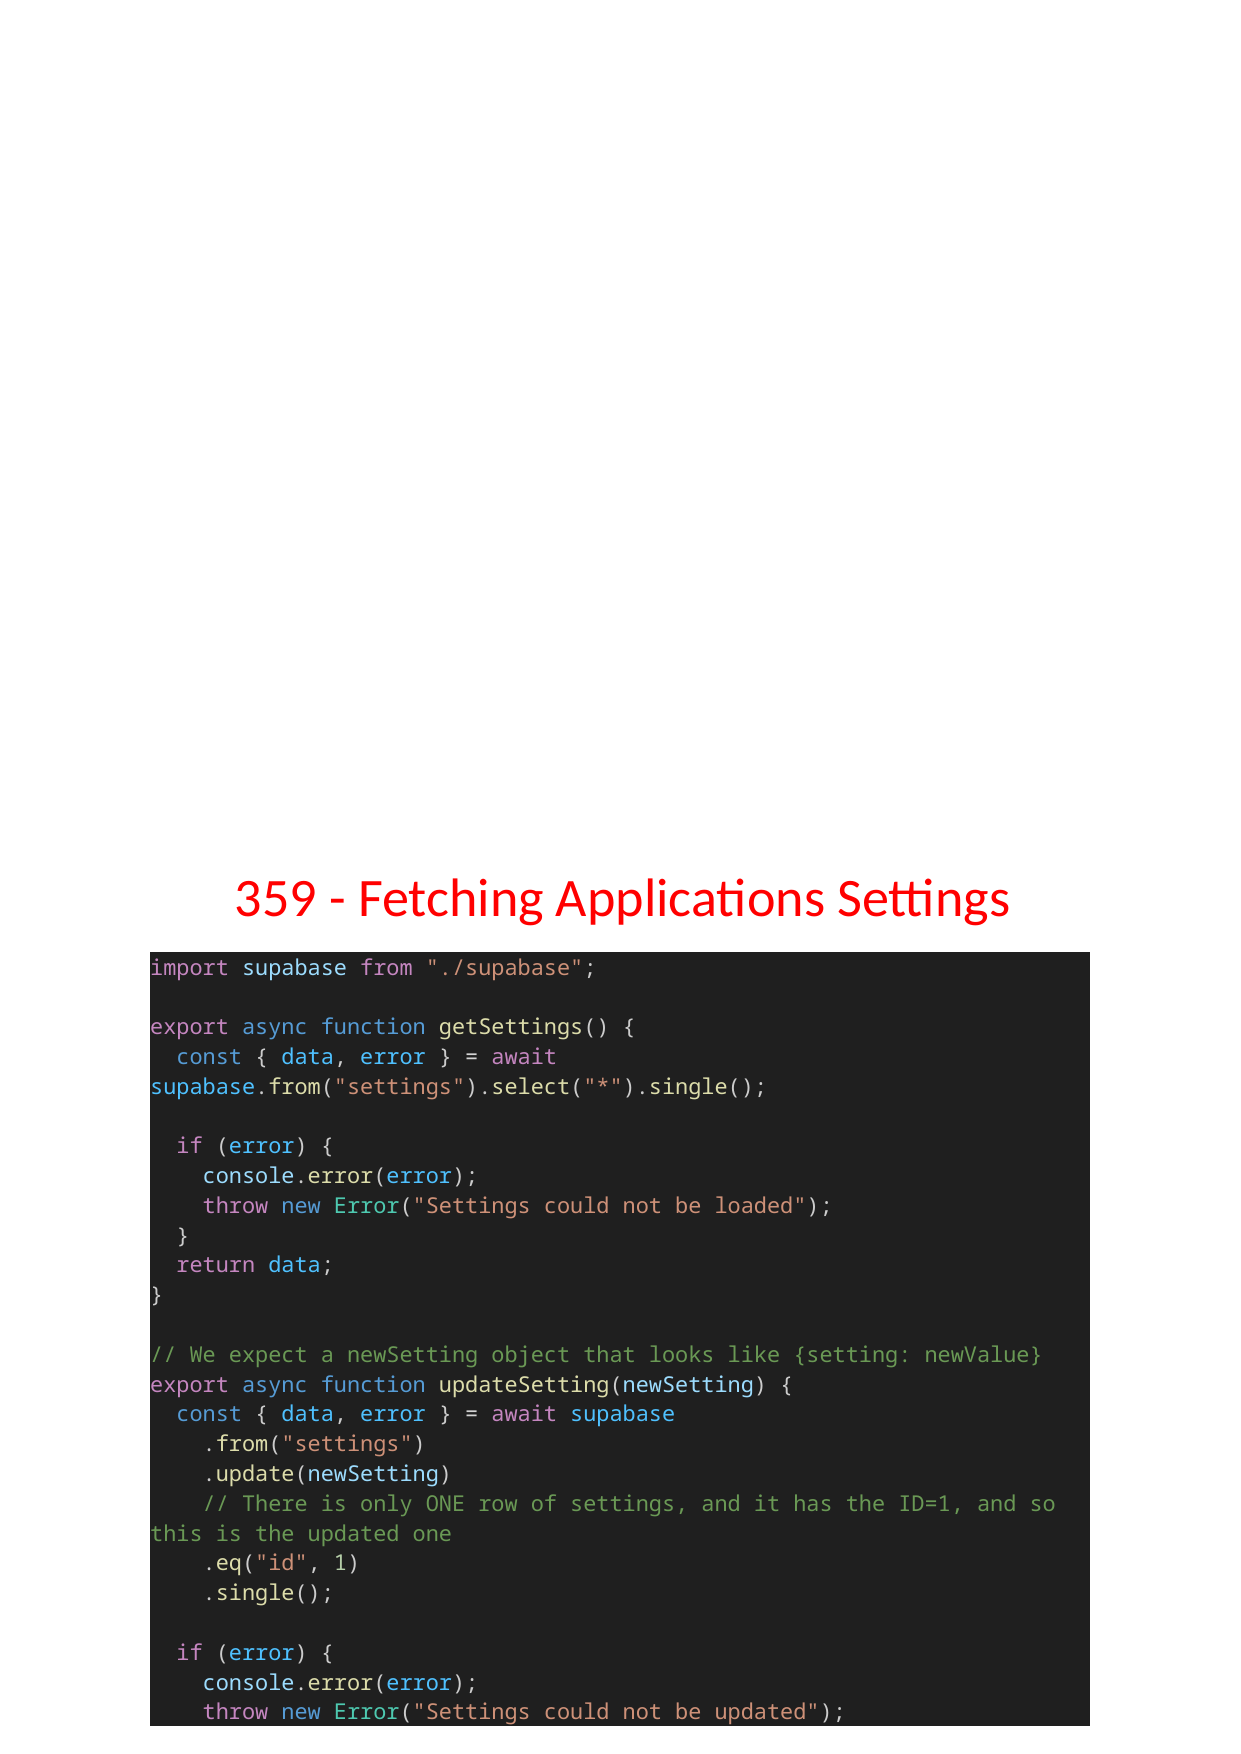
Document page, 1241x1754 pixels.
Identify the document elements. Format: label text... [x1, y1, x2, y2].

text // There is only ONE row of settings, and it has the ID=1, and so this is the updated one [150, 1488, 1090, 1547]
text import supabase from "./supabase"; [150, 952, 1090, 981]
text .single(); [150, 1577, 1090, 1607]
text .eq("id", 1) [150, 1547, 1090, 1577]
text throw new Error("Settings could not be loaded"); [150, 1190, 1090, 1220]
text export async function getSettings() { [150, 1011, 1090, 1041]
text } [150, 1220, 1090, 1249]
text const { data, error } = await supabase.from("settings").select("*").single(); [150, 1041, 1090, 1101]
text export async function updateSetting(newSetting) { [150, 1369, 1090, 1398]
text .update(newSetting) [150, 1458, 1090, 1488]
text return data; [150, 1249, 1090, 1279]
text 359 - Fetching Applications Settings [17, 863, 1228, 930]
text const { data, error } = await supabase [150, 1398, 1090, 1428]
text if (error) { [150, 1130, 1090, 1160]
text console.error(error); [150, 1667, 1090, 1696]
text } [150, 1279, 1090, 1309]
text console.error(error); [150, 1160, 1090, 1190]
text if (error) { [150, 1637, 1090, 1667]
text throw new Error("Settings could not be updated"); [150, 1696, 1090, 1726]
text // We expect a newSetting object that looks like {setting: newValue} [150, 1339, 1090, 1369]
text .from("settings") [150, 1428, 1090, 1458]
